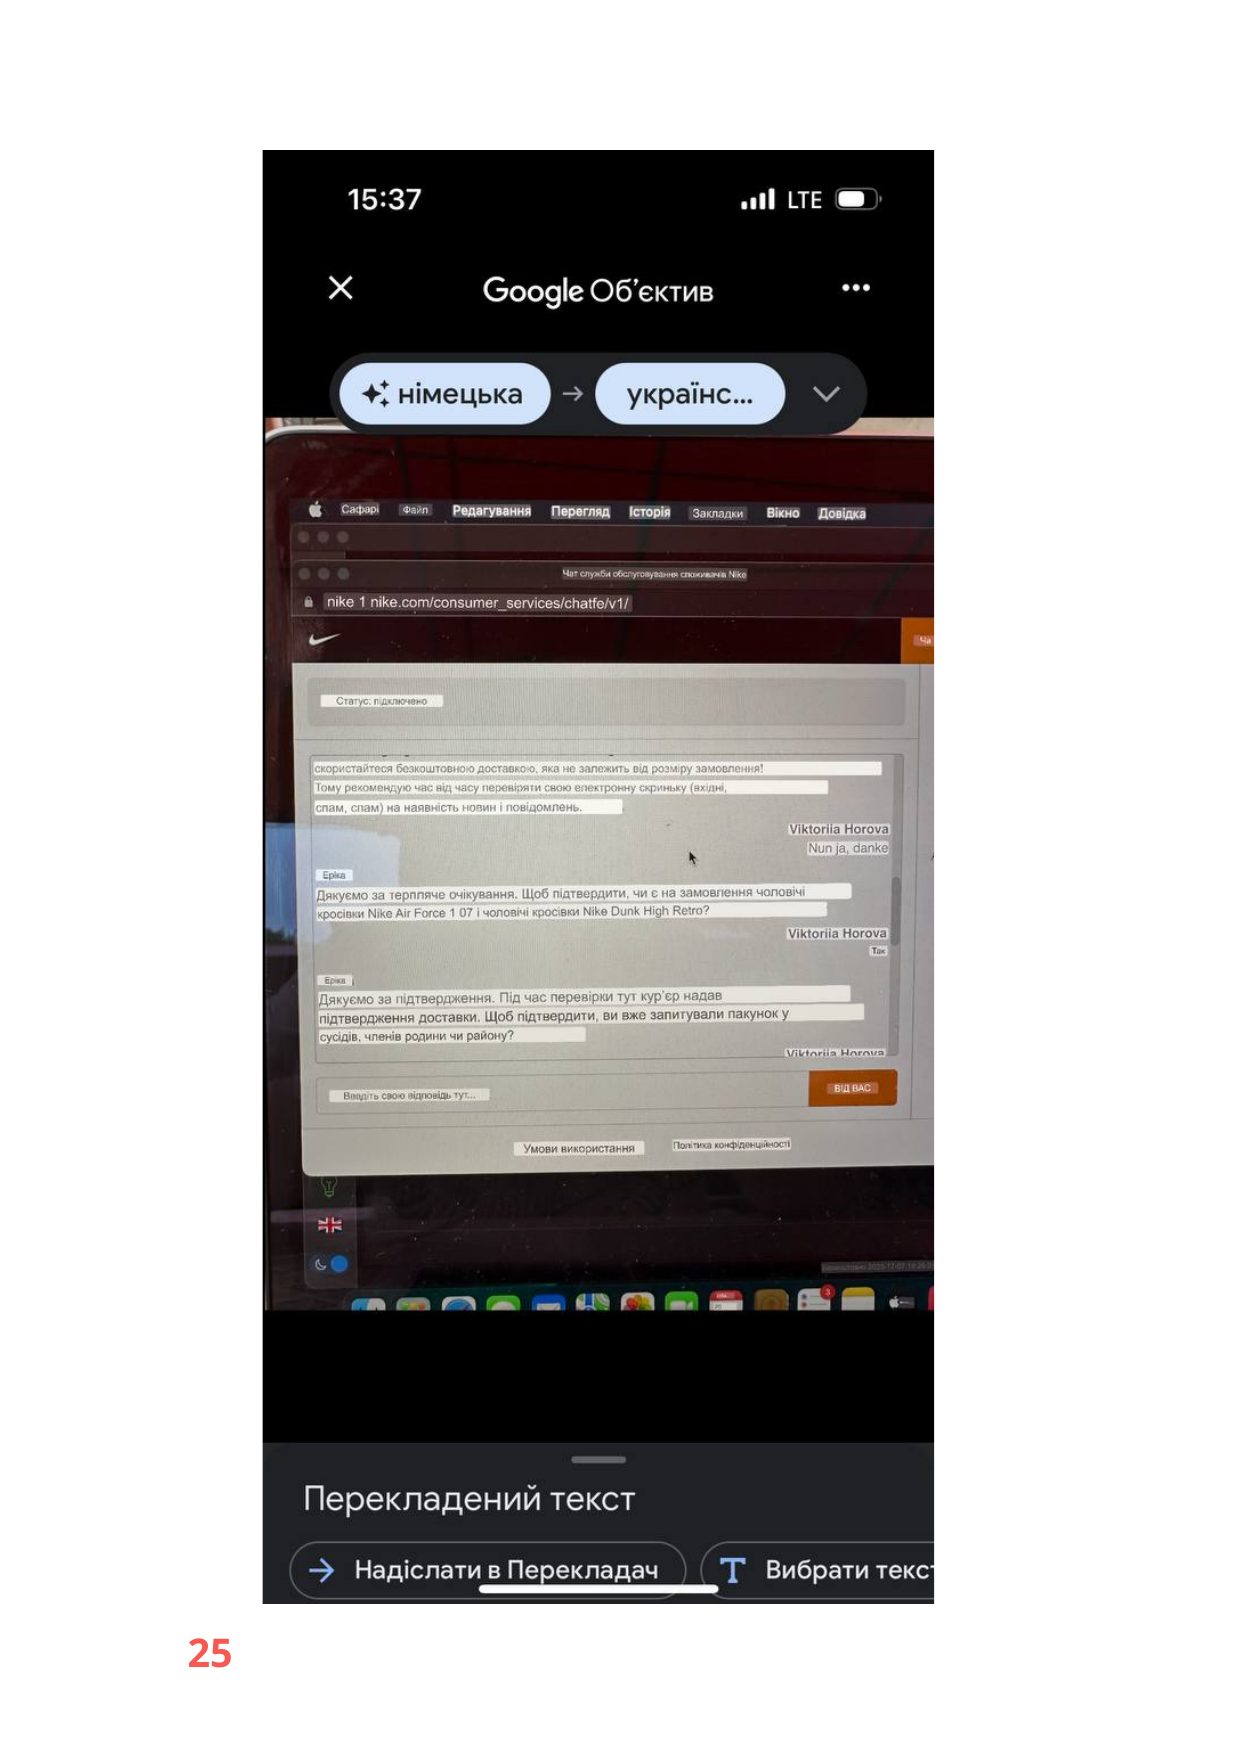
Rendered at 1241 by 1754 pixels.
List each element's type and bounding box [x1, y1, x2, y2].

picture [262, 150, 935, 1604]
